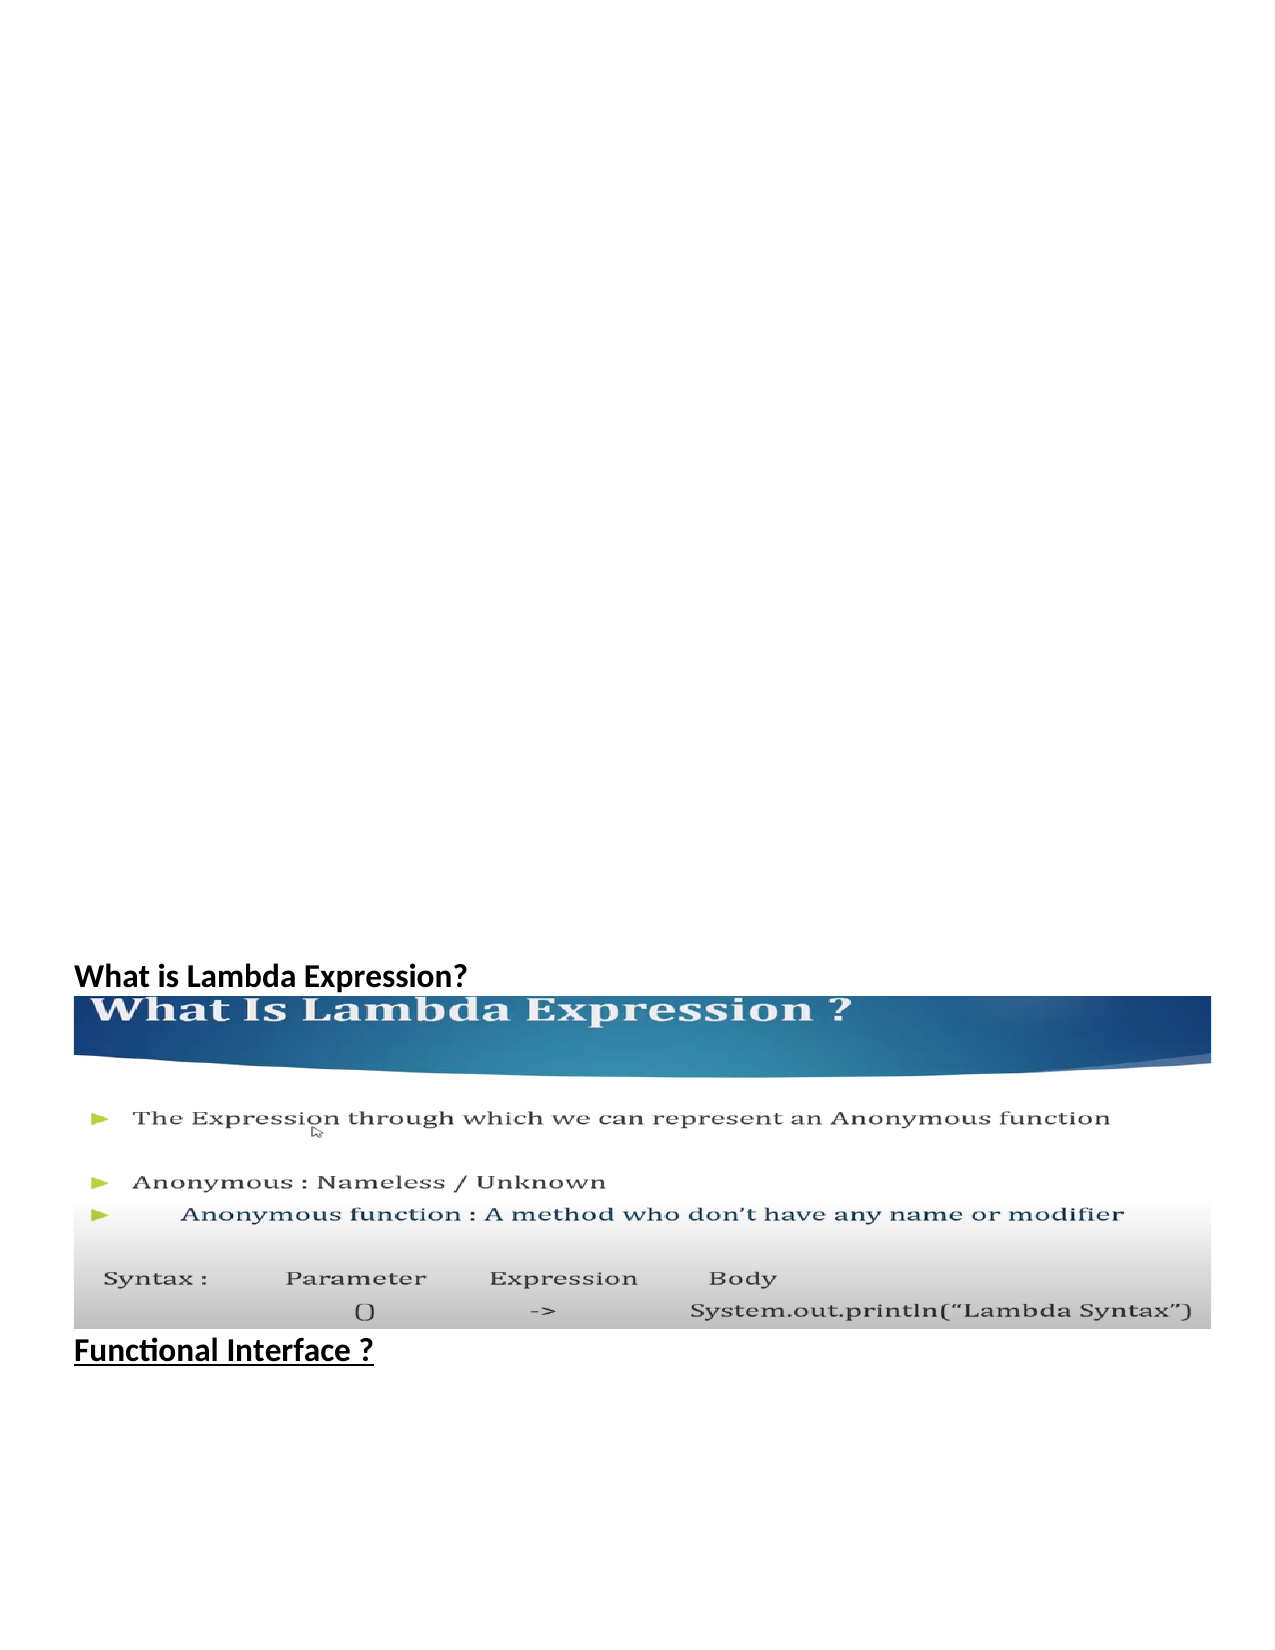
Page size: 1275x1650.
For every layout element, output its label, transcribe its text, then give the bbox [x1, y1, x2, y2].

picture [73, 996, 1212, 1329]
text What is Lambda Expression? [74, 955, 1211, 996]
text Functional Interface ? [74, 1329, 1211, 1370]
